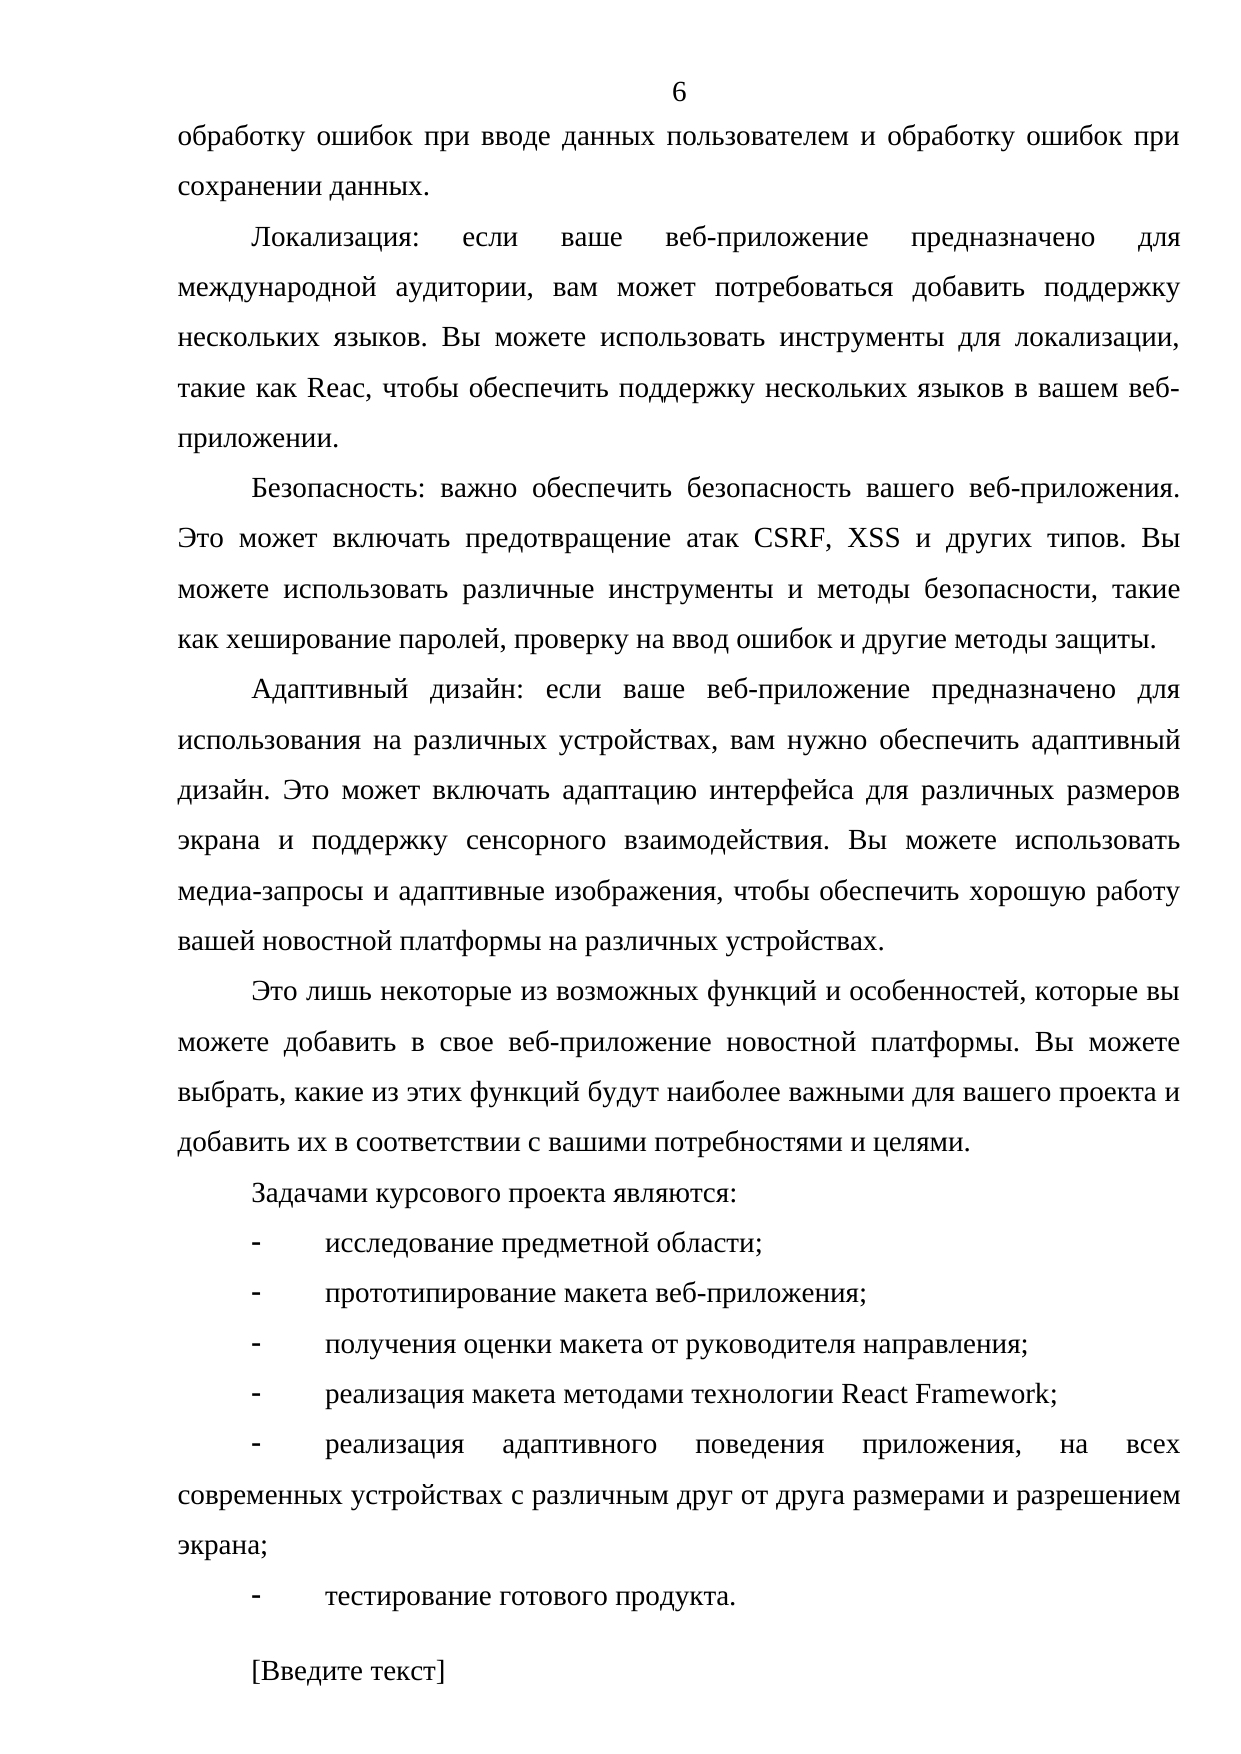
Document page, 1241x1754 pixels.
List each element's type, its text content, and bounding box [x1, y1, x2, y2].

list прототипирование макета веб-приложения; [177, 1275, 1181, 1309]
text Задачами курсового проекта являются: [177, 1175, 1181, 1208]
text Безопасность: важно обеспечить безопасность вашего веб-приложения. Это может включать предотвращение атак CSRF, XSS и других типов. Вы можете использовать различные инструменты и методы безопасности, такие как хеширование паролей, проверку на ввод ошибок и другие методы защиты. [177, 470, 1181, 655]
list тестирование готового продукта. [177, 1578, 1181, 1611]
text Это лишь некоторые из возможных функций и особенностей, которые вы можете добавить в свое веб-приложение новостной платформы. Вы можете выбрать, какие из этих функций будут наиболее важными для вашего проекта и добавить их в соответствии с вашими потребностями и целями. [177, 973, 1181, 1158]
list получения оценки макета от руководителя направления; [177, 1326, 1181, 1359]
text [177, 118, 1181, 202]
list реализация адаптивного поведения приложения, на всех современных устройствах c различным друг от друга размерами и разрешением экрана; [177, 1427, 1181, 1561]
list реализация макета методами технологии React Framework; [177, 1376, 1181, 1410]
text Адаптивный дизайн: если ваше веб-приложение предназначено для использования на различных устройствах, вам нужно обеспечить адаптивный дизайн. Это может включать адаптацию интерфейса для различных размеров экрана и поддержку сенсорного взаимодействия. Вы можете использовать медиа-запросы и адаптивные изображения, чтобы обеспечить хорошую работу вашей новостной платформы на различных устройствах. [177, 672, 1181, 957]
list исследование предметной области; [177, 1225, 1181, 1259]
text Локализация: если ваше веб-приложение предназначено для международной аудитории, вам может потребоваться добавить поддержку нескольких языков. Вы можете использовать инструменты для локализации, такие как Reac, чтобы обеспечить поддержку нескольких языков в вашем веб-приложении. [177, 219, 1181, 453]
